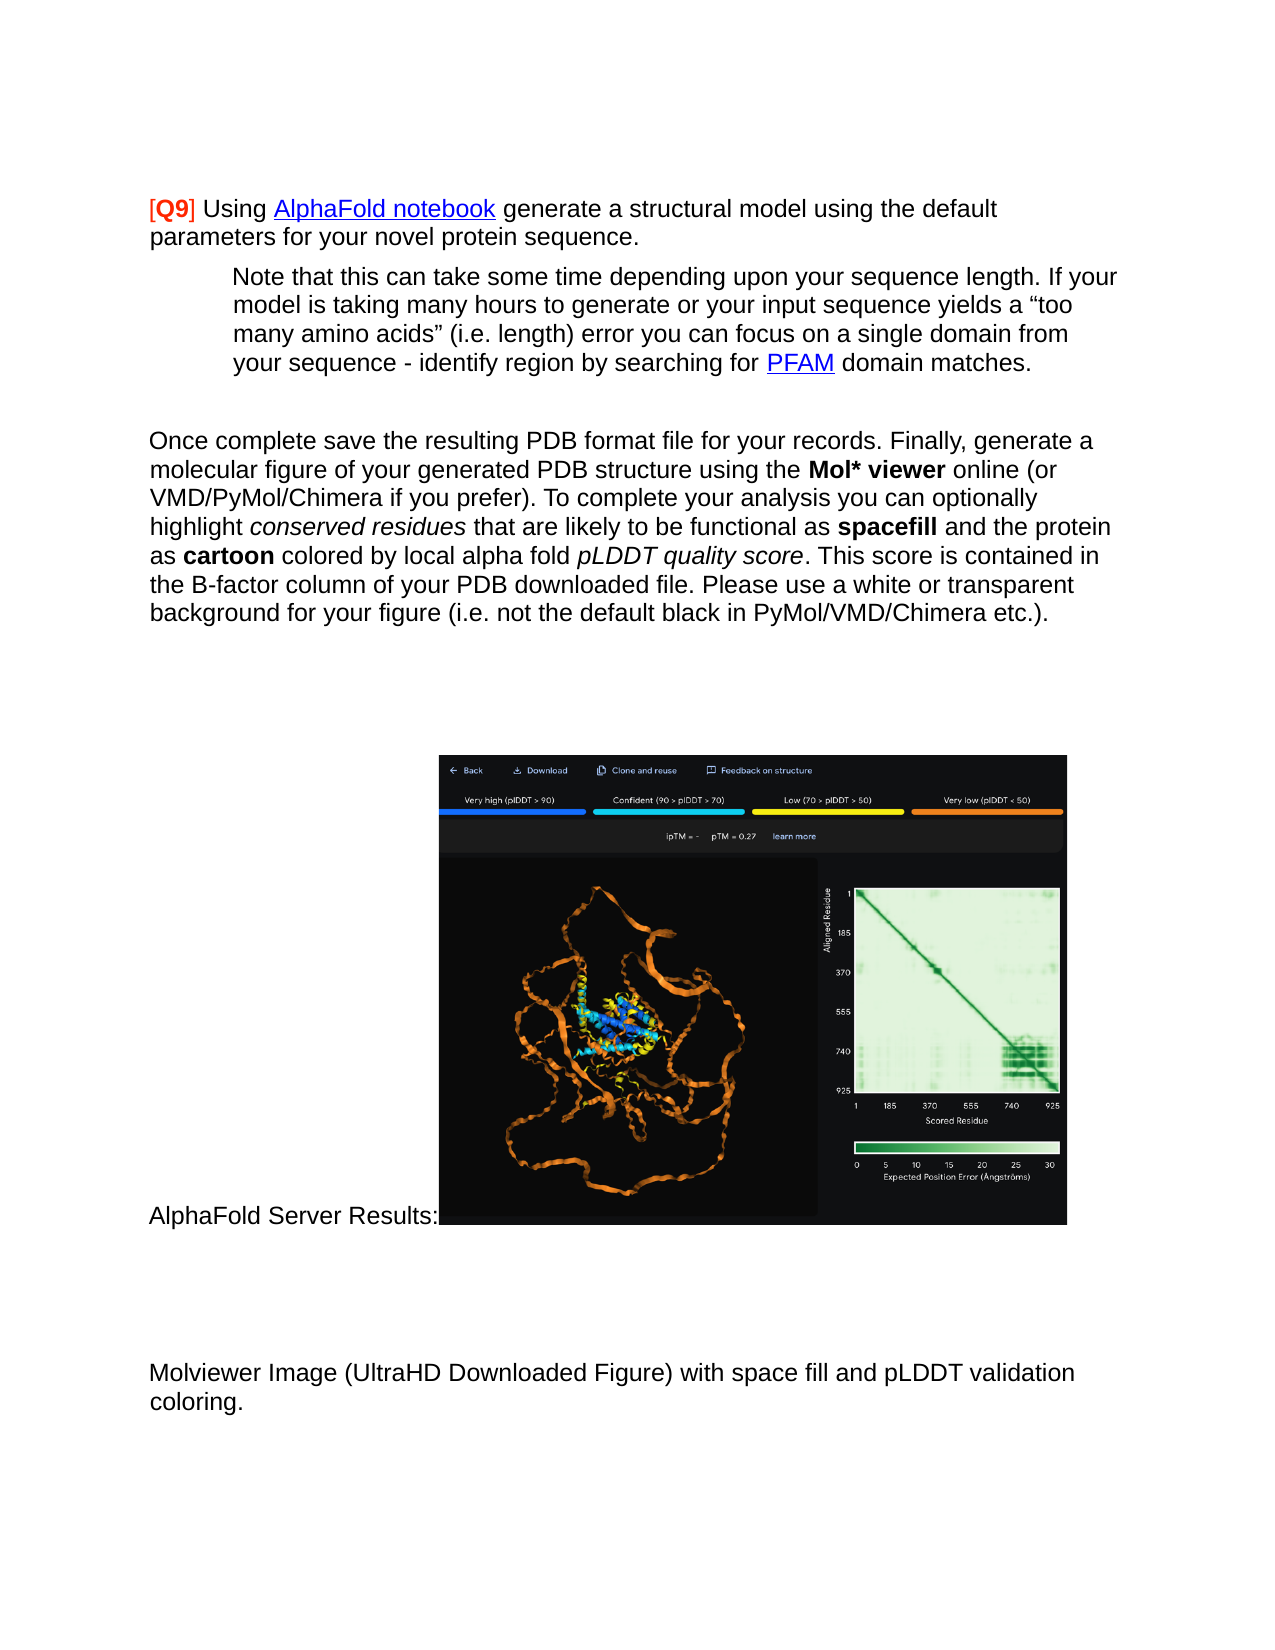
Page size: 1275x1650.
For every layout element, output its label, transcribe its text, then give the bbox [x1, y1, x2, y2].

text Once complete save the resulting PDB format file for your records. Finally, generate a molecular figure of your generated PDB structure using the Mol* viewer online (or VMD/PyMol/Chimera if you prefer). To complete your analysis you can optionally highlight conserved residues that are likely to be functional as spacefill and the protein as cartoon colored by local alpha fold pLDDT quality score. This score is contained in the B-factor column of your PDB downloaded file. Please use a white or transparent background for your figure (i.e. not the default black in PyMol/VMD/Chimera etc.). [148, 426, 1124, 627]
text Molviewer Image (UltraHD Downloaded Figure) with space fill and pLDDT validation coloring. [148, 1358, 1124, 1416]
text Note that this can take some time depending upon your sequence length. If your model is taking many hours to generate or your input sequence yields a “too many amino acids” (i.e. length) error you can focus on a single domain from your sequence - identify region by searching for PFAM domain matches. [232, 262, 1124, 377]
text [Q9] Using AlphaFold notebook generate a structural model using the default parameters for your novel protein sequence. [148, 193, 1124, 251]
picture [438, 755, 1068, 1225]
